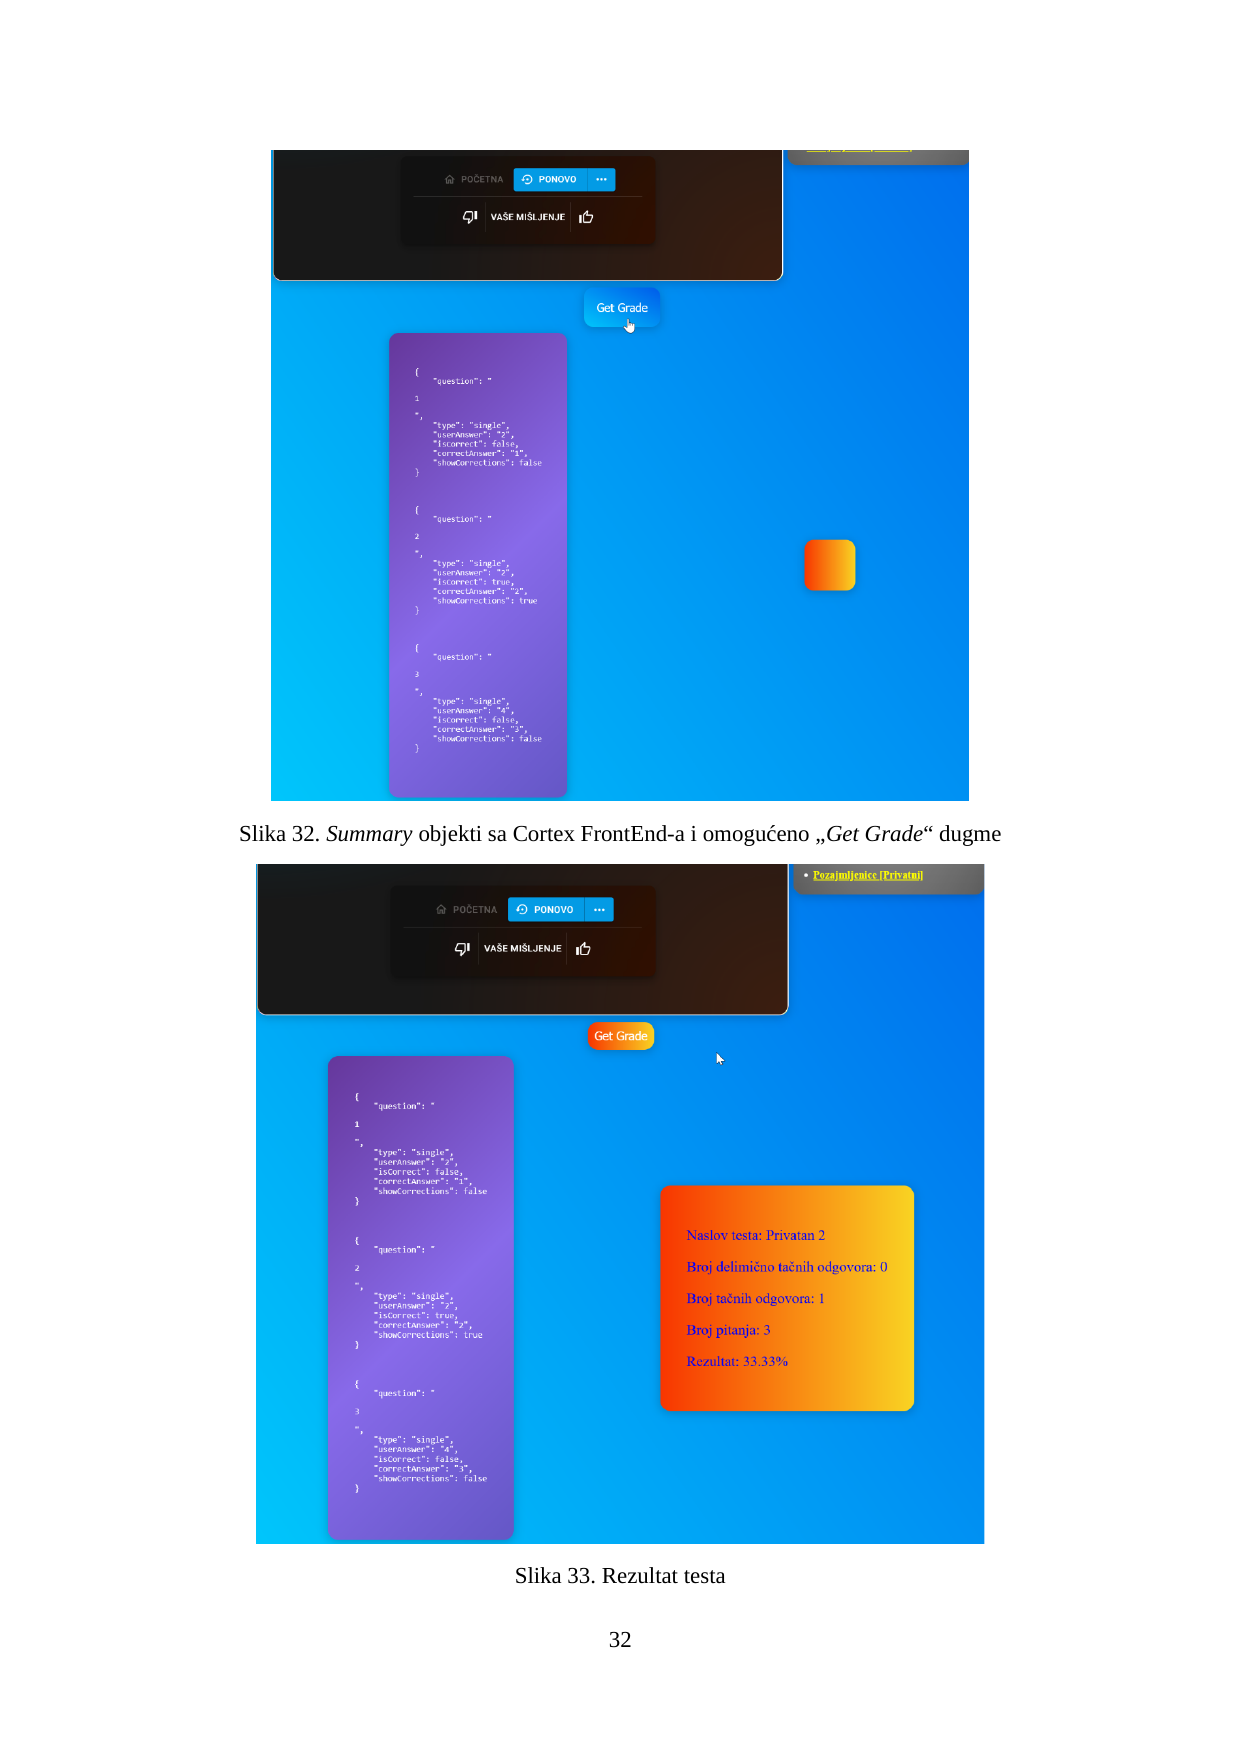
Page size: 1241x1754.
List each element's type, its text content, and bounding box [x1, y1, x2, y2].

picture [258, 864, 985, 1544]
picture [274, 150, 969, 801]
text Slika 33. Rezultat testa [150, 1563, 1090, 1589]
text Slika 32. Summary objekti sa Cortex FrontEnd-a i omogućeno „Get Grade“ dugme [150, 820, 1090, 846]
